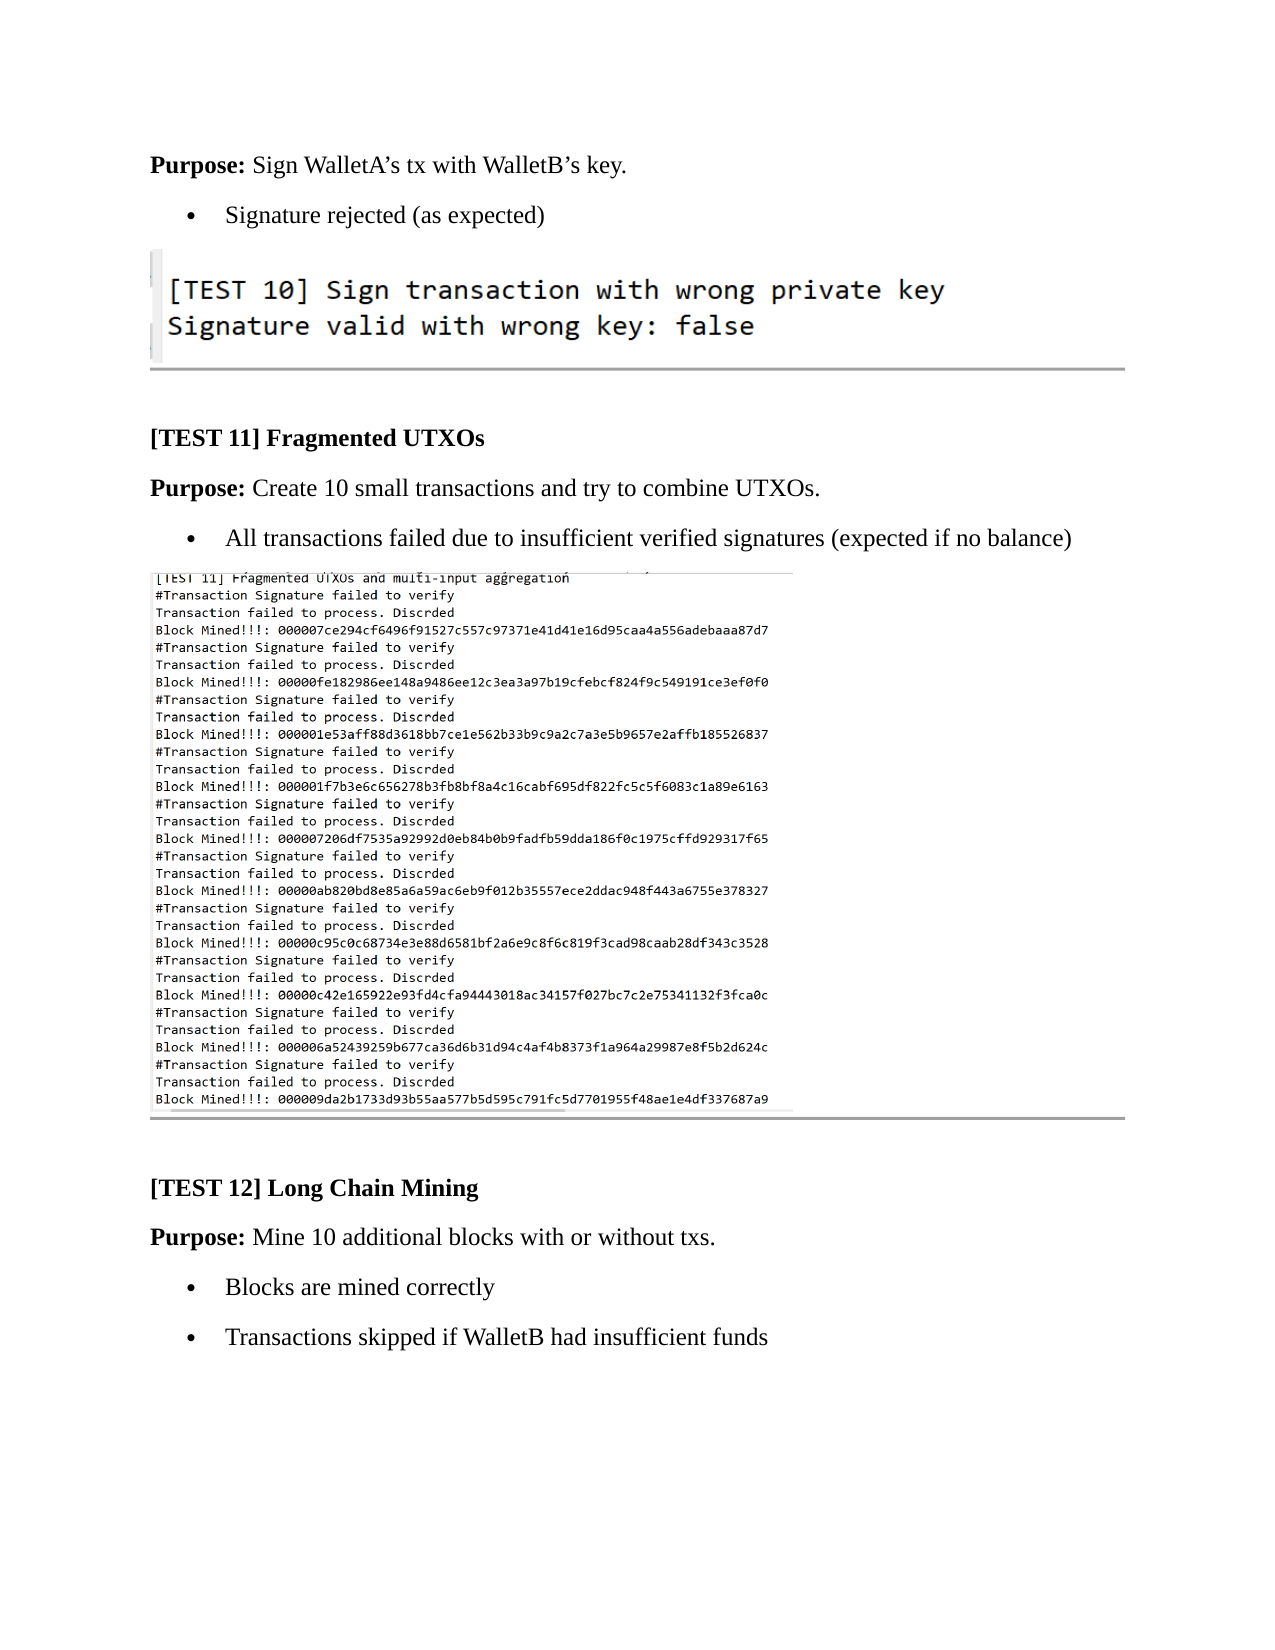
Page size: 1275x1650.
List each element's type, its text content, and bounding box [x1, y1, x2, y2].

text Purpose: Mine 10 additional blocks with or without txs. [150, 1222, 1125, 1251]
picture [150, 572, 793, 1112]
text [TEST 11] Fragmented UTXOs [150, 423, 1125, 452]
text Purpose: Create 10 small transactions and try to combine UTXOs. [150, 473, 1125, 502]
list Signature rejected (as expected) [187, 200, 1125, 228]
picture [150, 249, 992, 363]
text [TEST 12] Long Chain Mining [150, 1173, 1125, 1201]
text Purpose: Sign WalletA’s tx with WalletB’s key. [150, 150, 1125, 179]
list Transactions skipped if WalletB had insufficient funds [187, 1322, 1125, 1350]
list All transactions failed due to insufficient verified signatures (expected if no balance) [187, 523, 1125, 551]
list Blocks are mined correctly [187, 1272, 1125, 1301]
